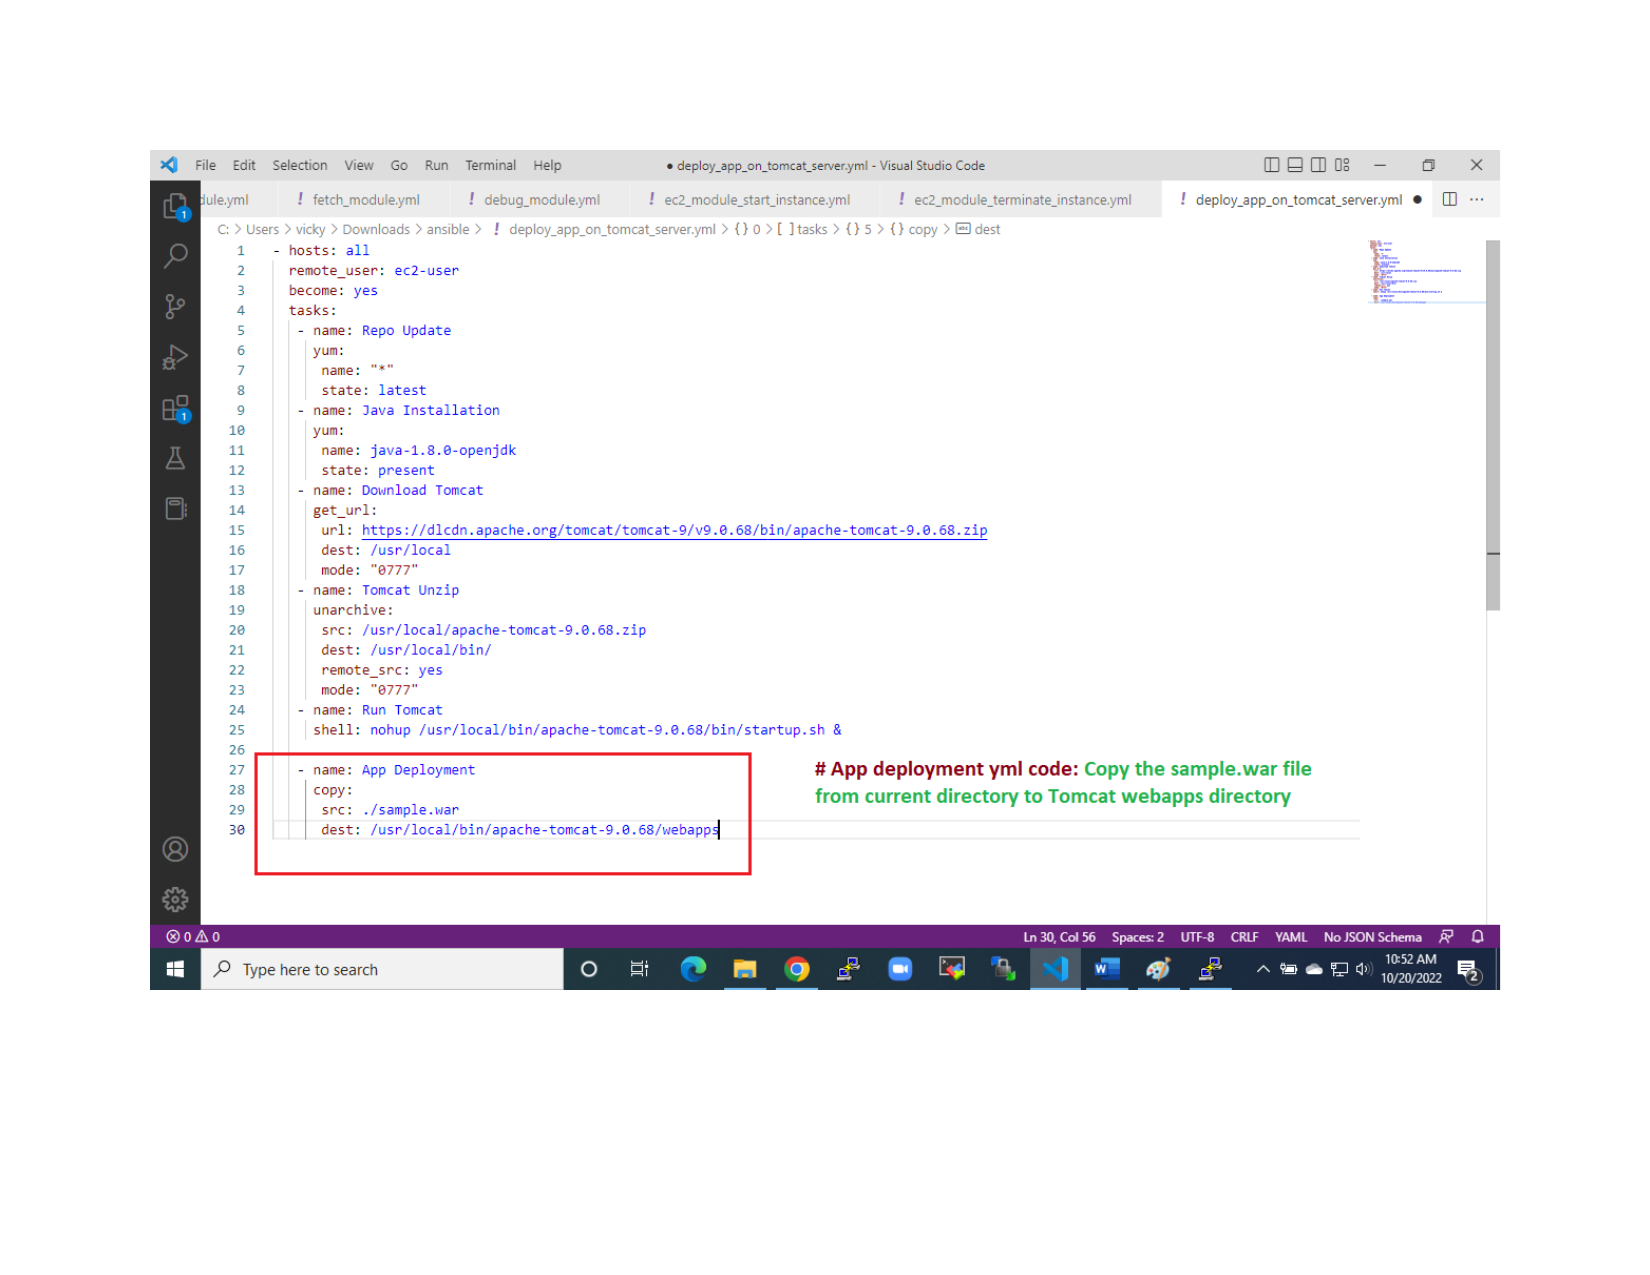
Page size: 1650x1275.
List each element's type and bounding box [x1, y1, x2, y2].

picture [150, 150, 1500, 990]
